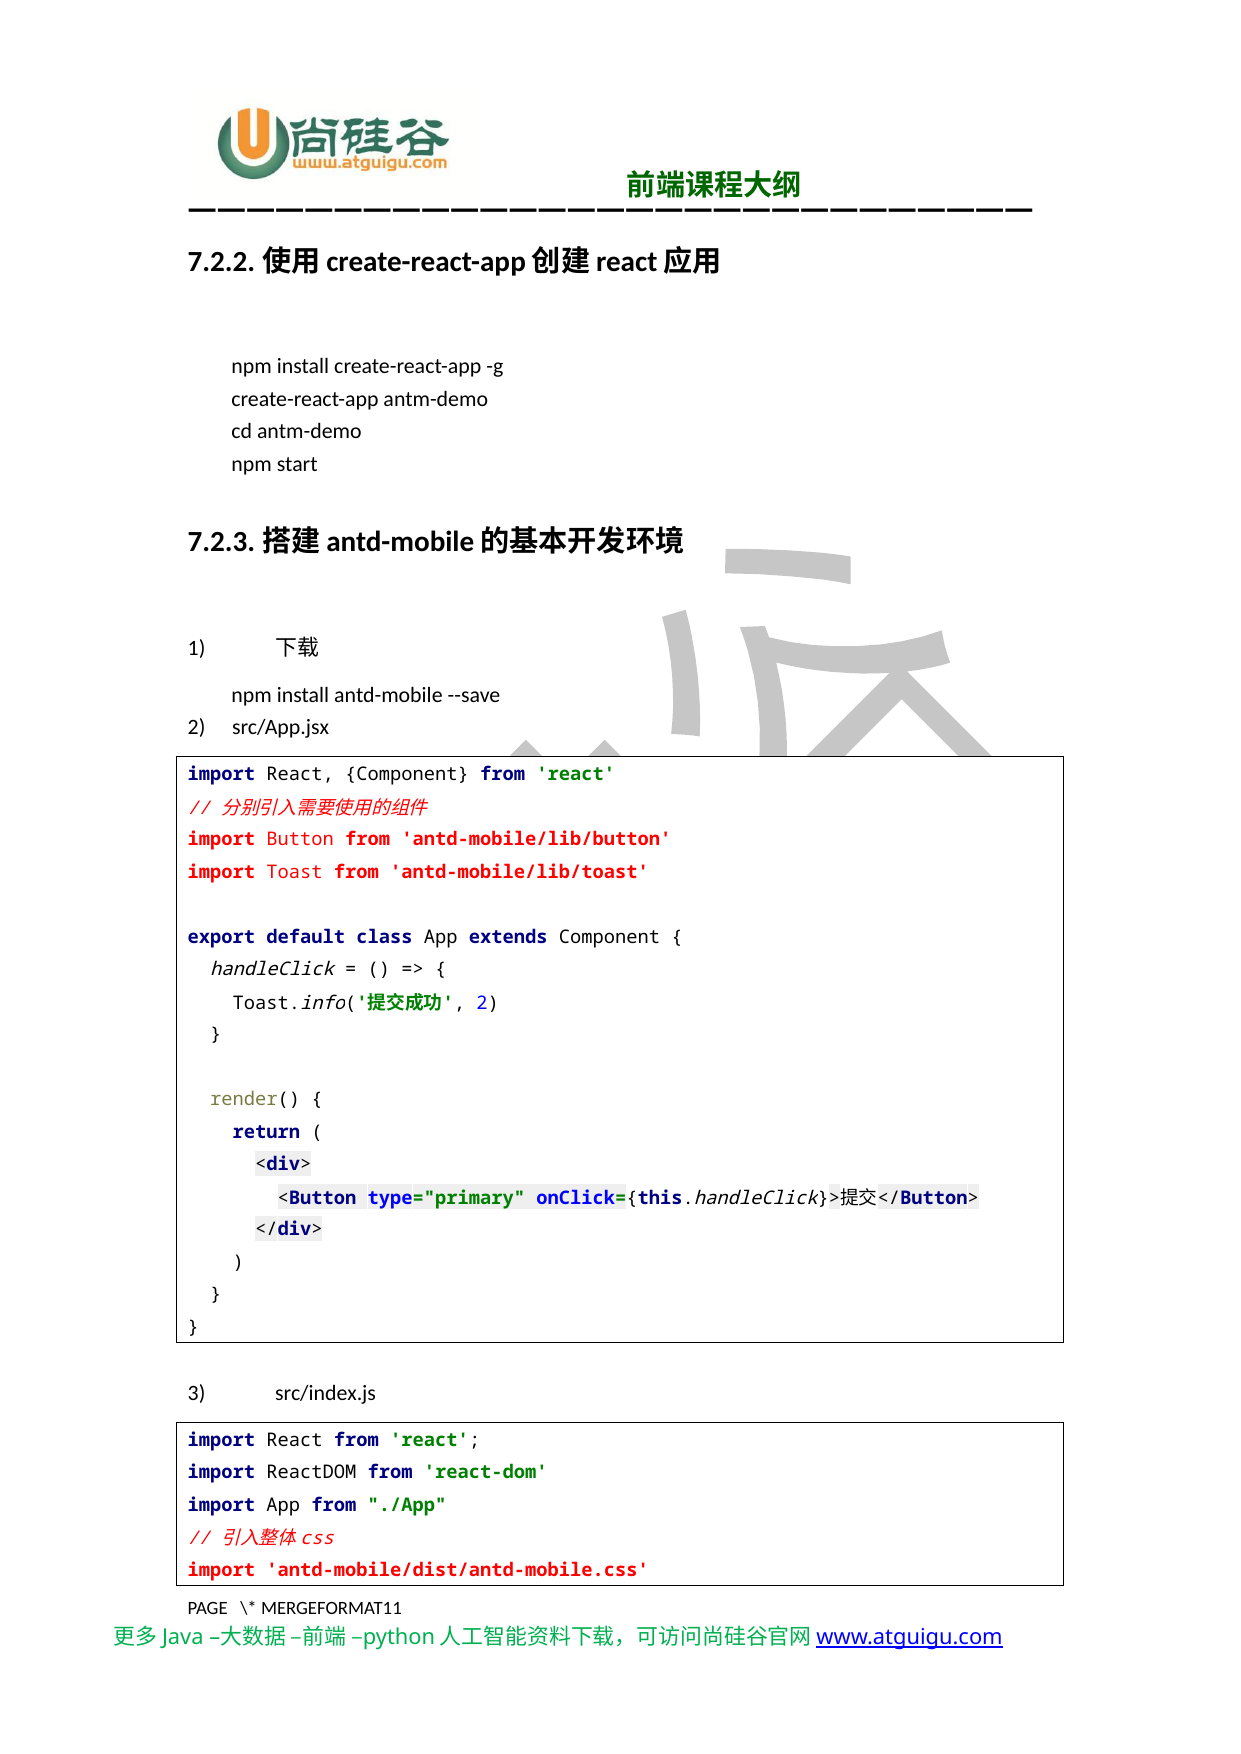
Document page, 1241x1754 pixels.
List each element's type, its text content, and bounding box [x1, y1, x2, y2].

subtitle 7.2.3. 搭建antd-mobile的基本开发环境 [187, 507, 1053, 572]
text npm install antd-mobile --save [187, 678, 1053, 710]
list src/App.jsx [187, 710, 1053, 743]
list 下载 [187, 629, 1053, 662]
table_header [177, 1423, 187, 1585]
text npm install create-react-app -g [187, 349, 1053, 382]
subtitle 7.2.2. 使用create-react-app创建react应用 [187, 227, 1053, 292]
text create-react-app antm-demo [187, 382, 1053, 414]
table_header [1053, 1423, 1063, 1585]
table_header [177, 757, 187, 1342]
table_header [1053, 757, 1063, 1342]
text cd antm-demo [187, 414, 1053, 447]
picture [187, 88, 479, 195]
list src/index.js [187, 1376, 1053, 1408]
text npm start [187, 447, 1053, 479]
